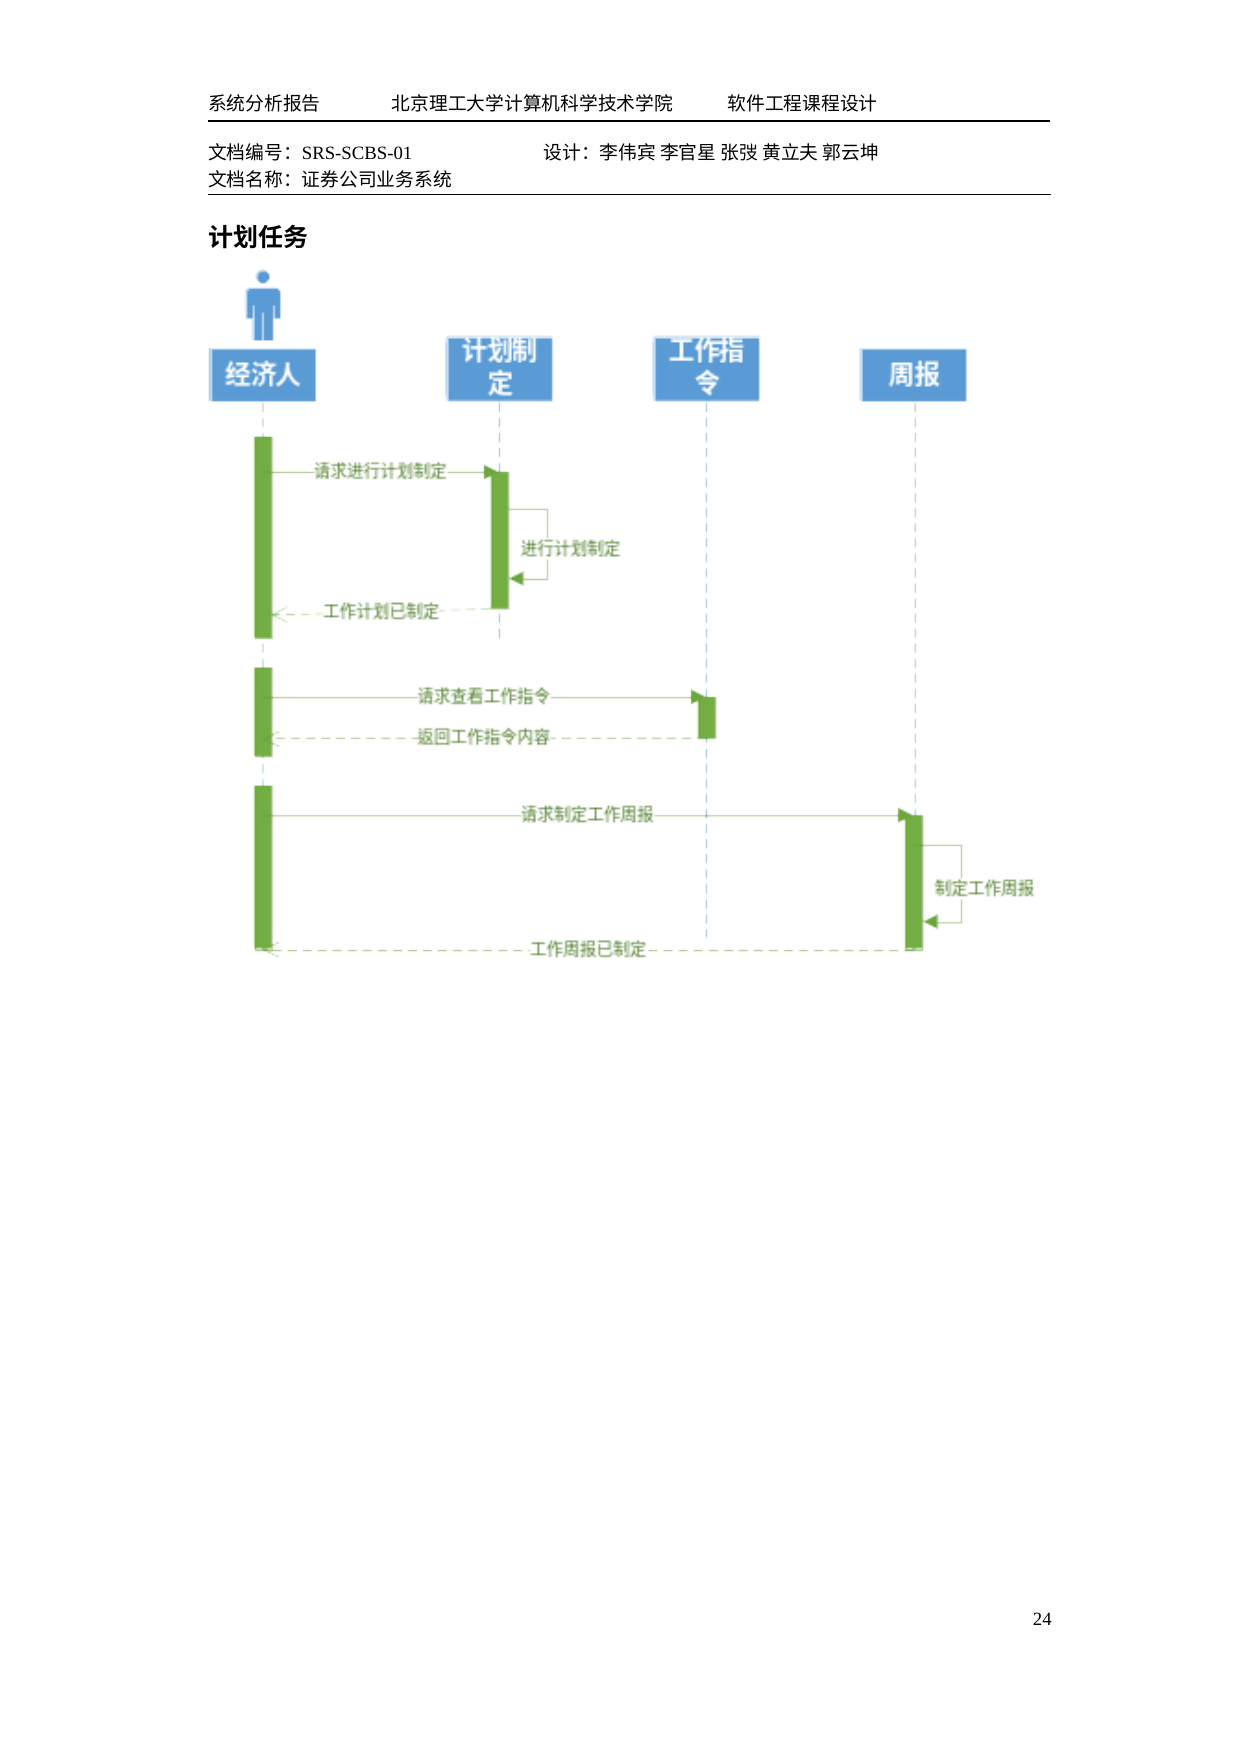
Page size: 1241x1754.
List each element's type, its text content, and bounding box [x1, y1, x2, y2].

text 计划任务 [208, 203, 1051, 268]
